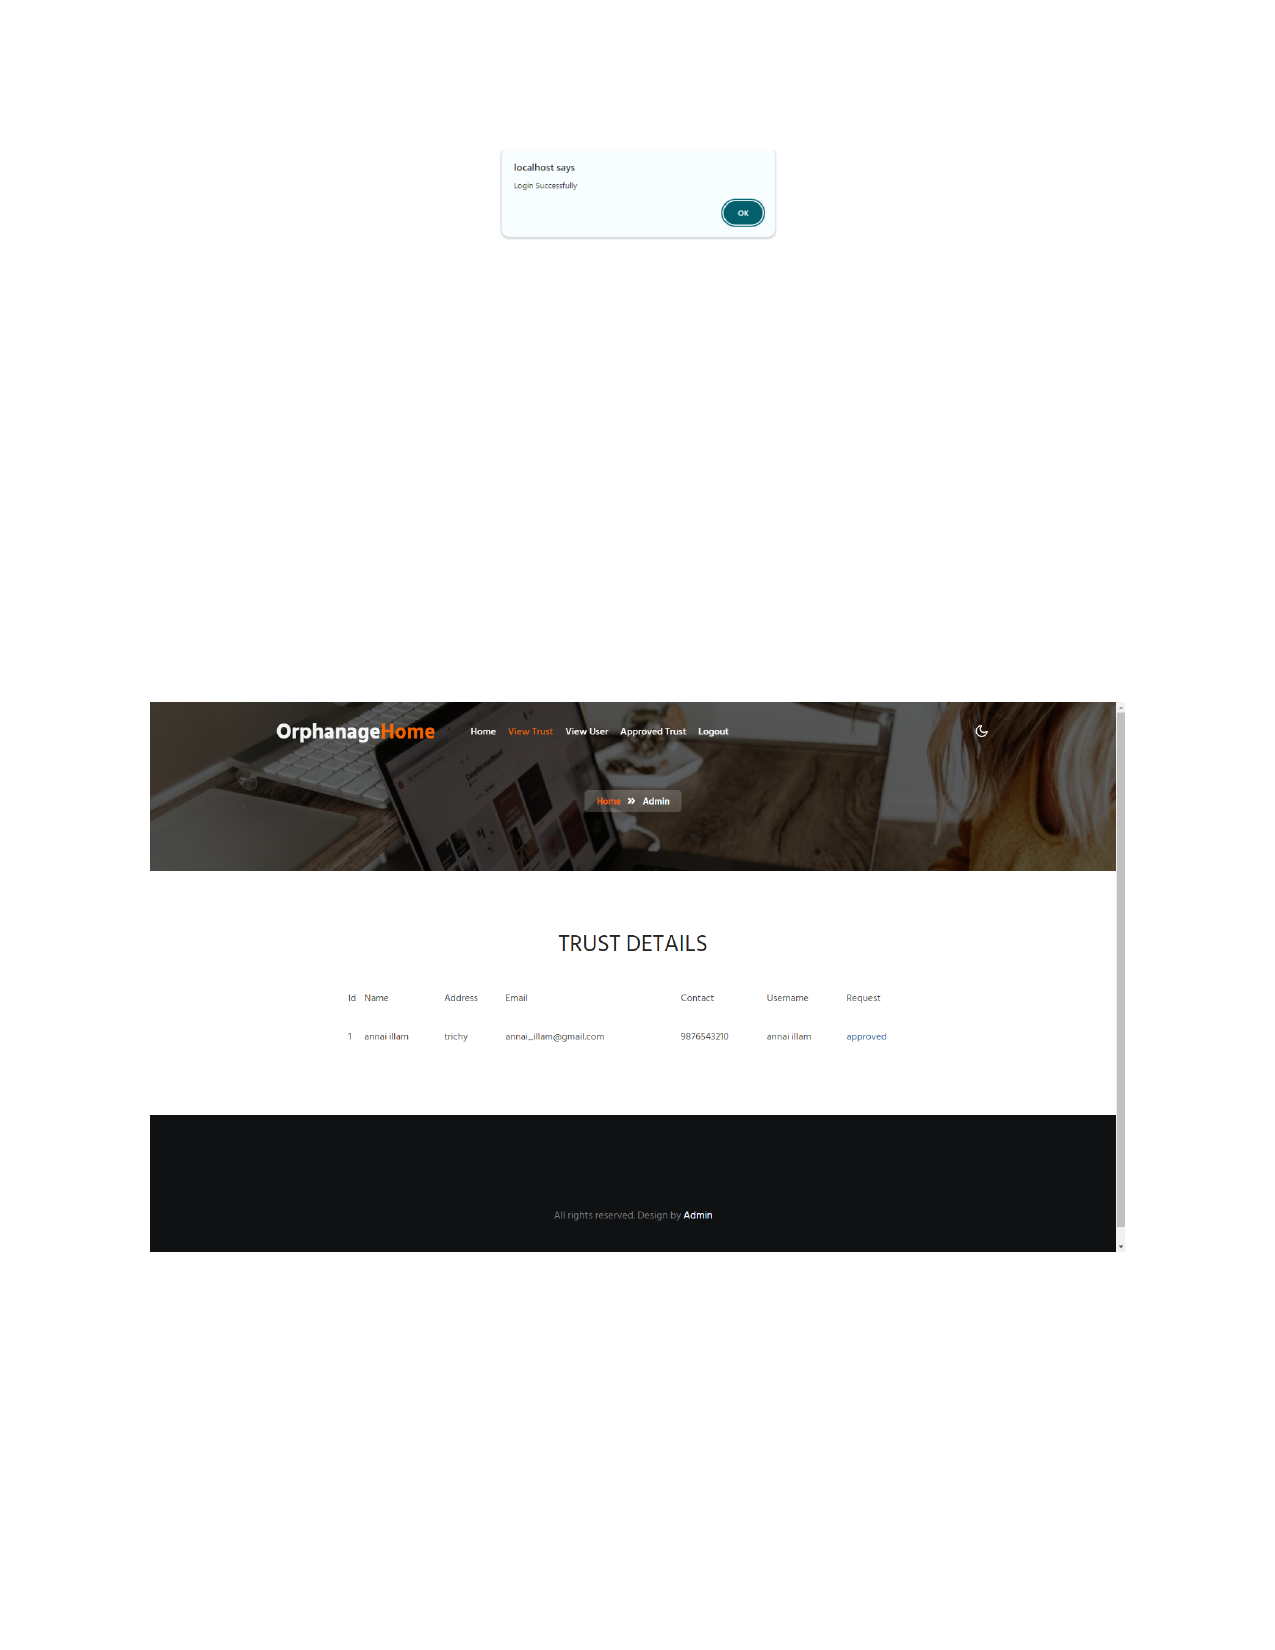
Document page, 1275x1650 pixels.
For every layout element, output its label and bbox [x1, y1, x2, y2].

picture [150, 150, 1125, 699]
picture [150, 702, 1125, 1252]
